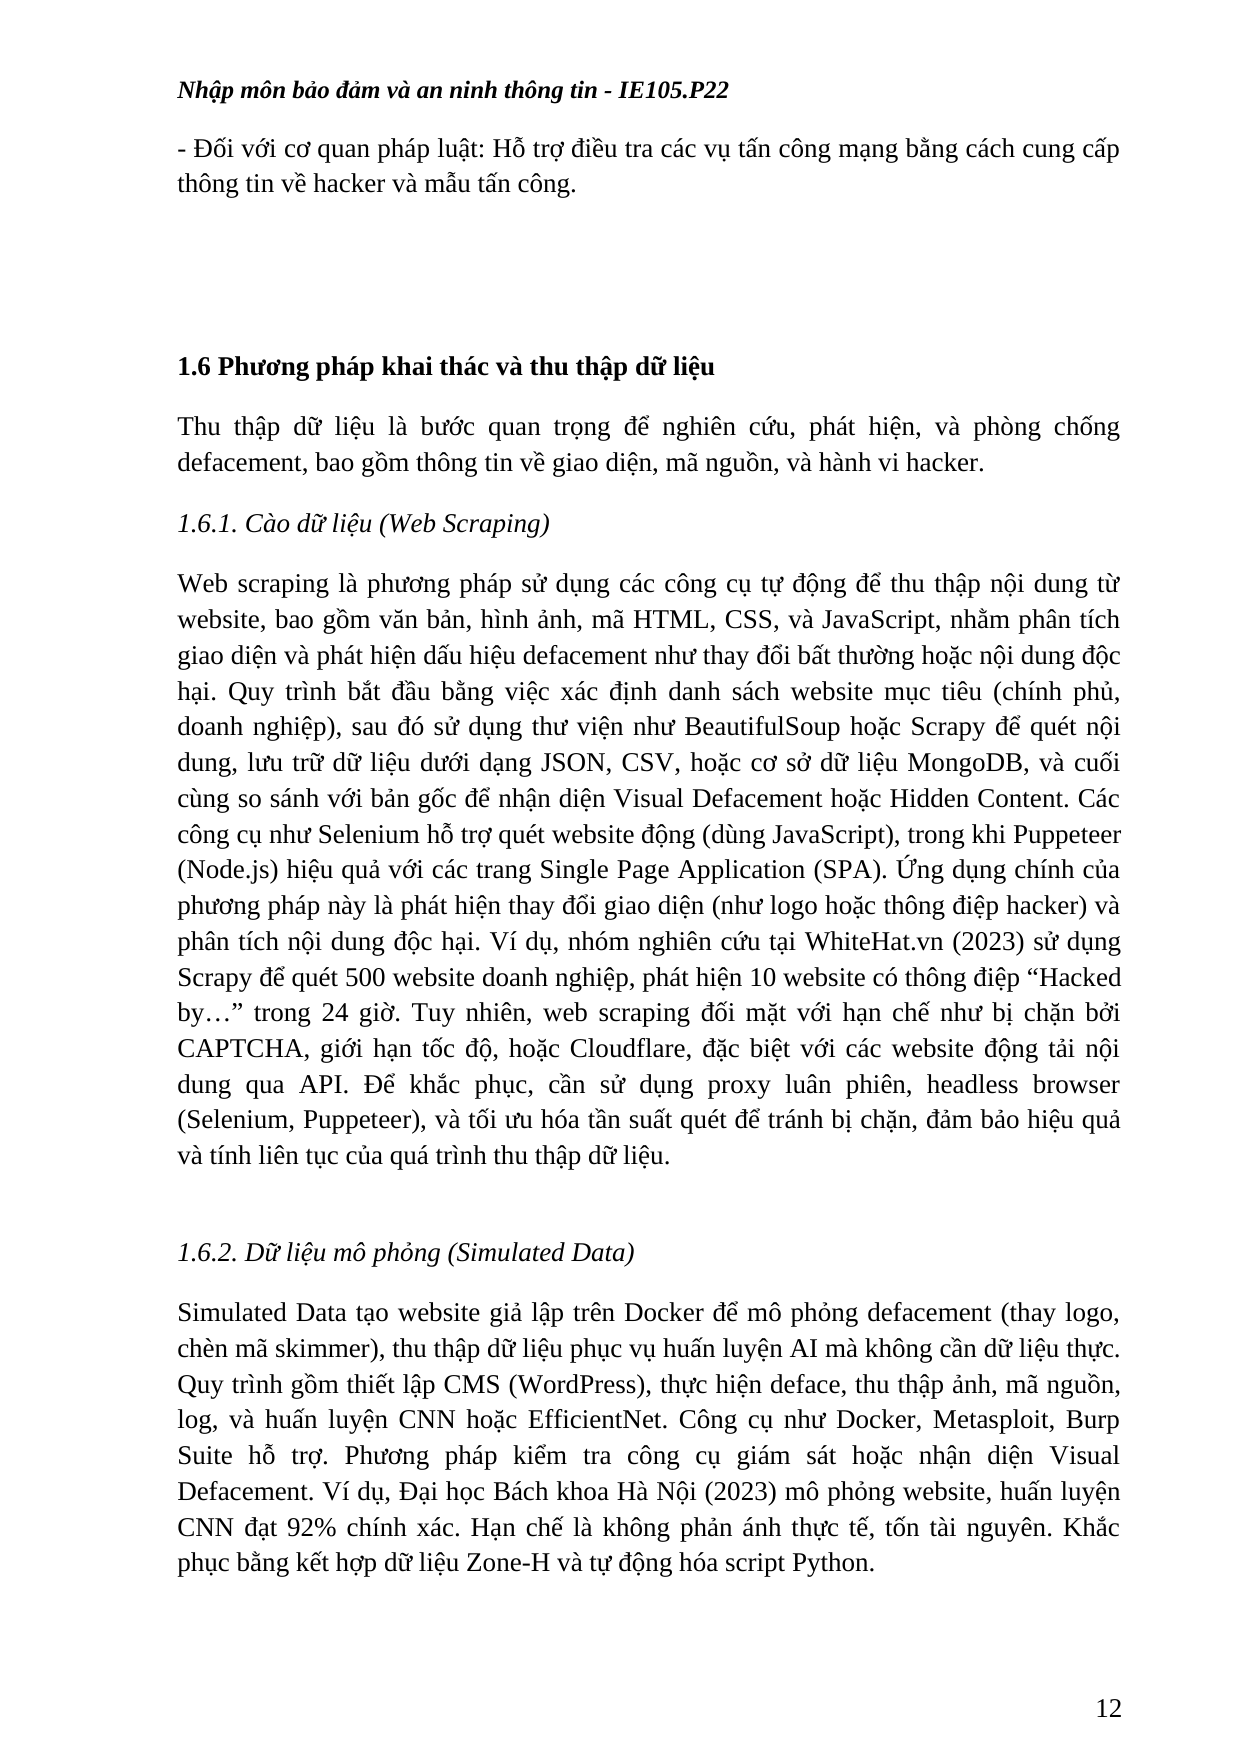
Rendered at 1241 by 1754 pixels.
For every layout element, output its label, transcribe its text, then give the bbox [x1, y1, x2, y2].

text - Đối với cơ quan pháp luật: Hỗ trợ điều tra các vụ tấn công mạng bằng cách cung cấp thông tin về hacker và mẫu tấn công. [177, 132, 1122, 199]
subtitle 1.6.2. Dữ liệu mô phỏng (Simulated Data) [177, 1236, 1122, 1267]
subtitle 1.6.1. Cào dữ liệu (Web Scraping) [177, 507, 1122, 538]
text Simulated Data tạo website giả lập trên Docker để mô phỏng defacement (thay logo, chèn mã skimmer), thu thập dữ liệu phục vụ huấn luyện AI mà không cần dữ liệu thực. Quy trình gồm thiết lập CMS (WordPress), thực hiện deface, thu thập ảnh, mã nguồn, log, và huấn luyện CNN hoặc EfficientNet. Công cụ như Docker, Metasploit, Burp Suite hỗ trợ. Phương pháp kiểm tra công cụ giám sát hoặc nhận diện Visual Defacement. Ví dụ, Đại học Bách khoa Hà Nội (2023) mô phỏng website, huấn luyện CNN đạt 92% chính xác. Hạn chế là không phản ánh thực tế, tốn tài nguyên. Khắc phục bằng kết hợp dữ liệu Zone-H và tự động hóa script Python. [177, 1296, 1122, 1578]
subtitle 1.6 Phương pháp khai thác và thu thập dữ liệu [177, 350, 1122, 381]
text Web scraping là phương pháp sử dụng các công cụ tự động để thu thập nội dung từ website, bao gồm văn bản, hình ảnh, mã HTML, CSS, và JavaScript, nhằm phân tích giao diện và phát hiện dấu hiệu defacement như thay đổi bất thường hoặc nội dung độc hại. Quy trình bắt đầu bằng việc xác định danh sách website mục tiêu (chính phủ, doanh nghiệp), sau đó sử dụng thư viện như BeautifulSoup hoặc Scrapy để quét nội dung, lưu trữ dữ liệu dưới dạng JSON, CSV, hoặc cơ sở dữ liệu MongoDB, và cuối cùng so sánh với bản gốc để nhận diện Visual Defacement hoặc Hidden Content. Các công cụ như Selenium hỗ trợ quét website động (dùng JavaScript), trong khi Puppeteer (Node.js) hiệu quả với các trang Single Page Application (SPA). Ứng dụng chính của phương pháp này là phát hiện thay đổi giao diện (như logo hoặc thông điệp hacker) và phân tích nội dung độc hại. Ví dụ, nhóm nghiên cứu tại WhiteHat.vn (2023) sử dụng Scrapy để quét 500 website doanh nghiệp, phát hiện 10 website có thông điệp “Hacked by…” trong 24 giờ. Tuy nhiên, web scraping đối mặt với hạn chế như bị chặn bởi CAPTCHA, giới hạn tốc độ, hoặc Cloudflare, đặc biệt với các website động tải nội dung qua API. Để khắc phục, cần sử dụng proxy luân phiên, headless browser (Selenium, Puppeteer), và tối ưu hóa tần suất quét để tránh bị chặn, đảm bảo hiệu quả và tính liên tục của quá trình thu thập dữ liệu. [177, 568, 1122, 1170]
text Thu thập dữ liệu là bước quan trọng để nghiên cứu, phát hiện, và phòng chống defacement, bao gồm thông tin về giao diện, mã nguồn, và hành vi hacker. [177, 410, 1122, 477]
